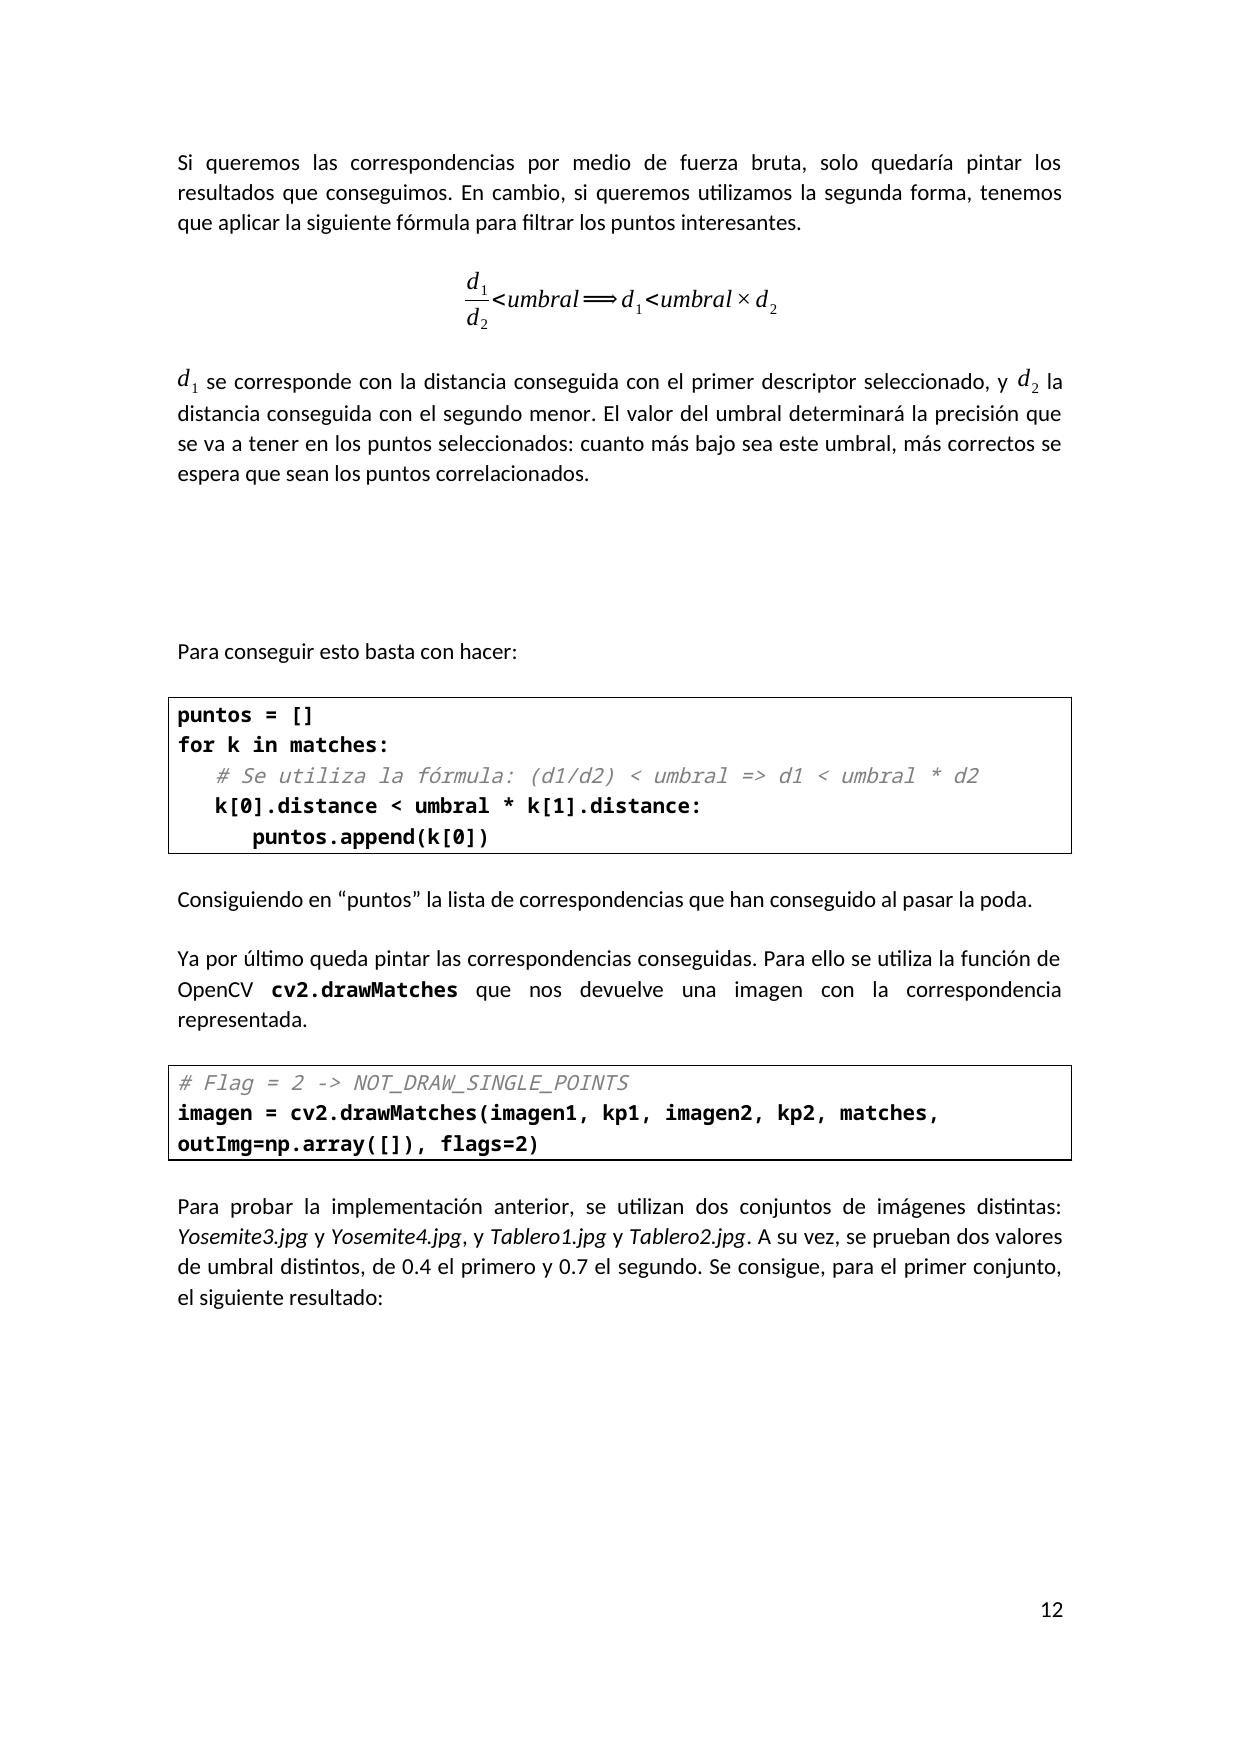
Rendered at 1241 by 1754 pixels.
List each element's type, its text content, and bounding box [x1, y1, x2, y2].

text Para conseguir esto basta con hacer: [177, 637, 1063, 665]
text Si queremos las correspondencias por medio de fuerza bruta, solo quedaría pintar los resultados que conseguimos. En cambio, si queremos utilizamos la segunda forma, tenemos que aplicar la siguiente fórmula para filtrar los puntos interesantes. [177, 148, 1063, 236]
text puntos = [] for k in matches: # Se utiliza la fórmula: (d1/d2) < umbral => d1 < umbral * d2 k[0].distance < umbral * k[1].distance: puntos.append(k[0]) [169, 698, 1071, 853]
text # Flag = 2 -> NOT_DRAW_SINGLE_POINTS imagen = cv2.drawMatches(imagen1, kp1, imagen2, kp2, matches, outImg=np.array([]), flags=2) [169, 1066, 1071, 1159]
text Para probar la implementación anterior, se utilizan dos conjuntos de imágenes distintas: Yosemite3.jpg y Yosemite4.jpg, y Tablero1.jpg y Tablero2.jpg. A su vez, se prueban dos valores de umbral distintos, de 0.4 el primero y 0.7 el segundo. Se consigue, para el primer conjunto, el siguiente resultado: [177, 1192, 1063, 1311]
text Consiguiendo en “puntos” la lista de correspondencias que han conseguido al pasar la poda. [177, 885, 1063, 913]
text Ya por último queda pintar las correspondencias conseguidas. Para ello se utiliza la función de OpenCV cv2.drawMatches que nos devuelve una imagen con la correspondencia representada. [177, 944, 1063, 1033]
text se corresponde con la distancia conseguida con el primer descriptor seleccionado, y la distancia conseguida con el segundo menor. El valor del umbral determinará la precisión que se va a tener en los puntos seleccionados: cuanto más bajo sea este umbral, más correctos se espera que sean los puntos correlacionados. [177, 365, 1063, 487]
